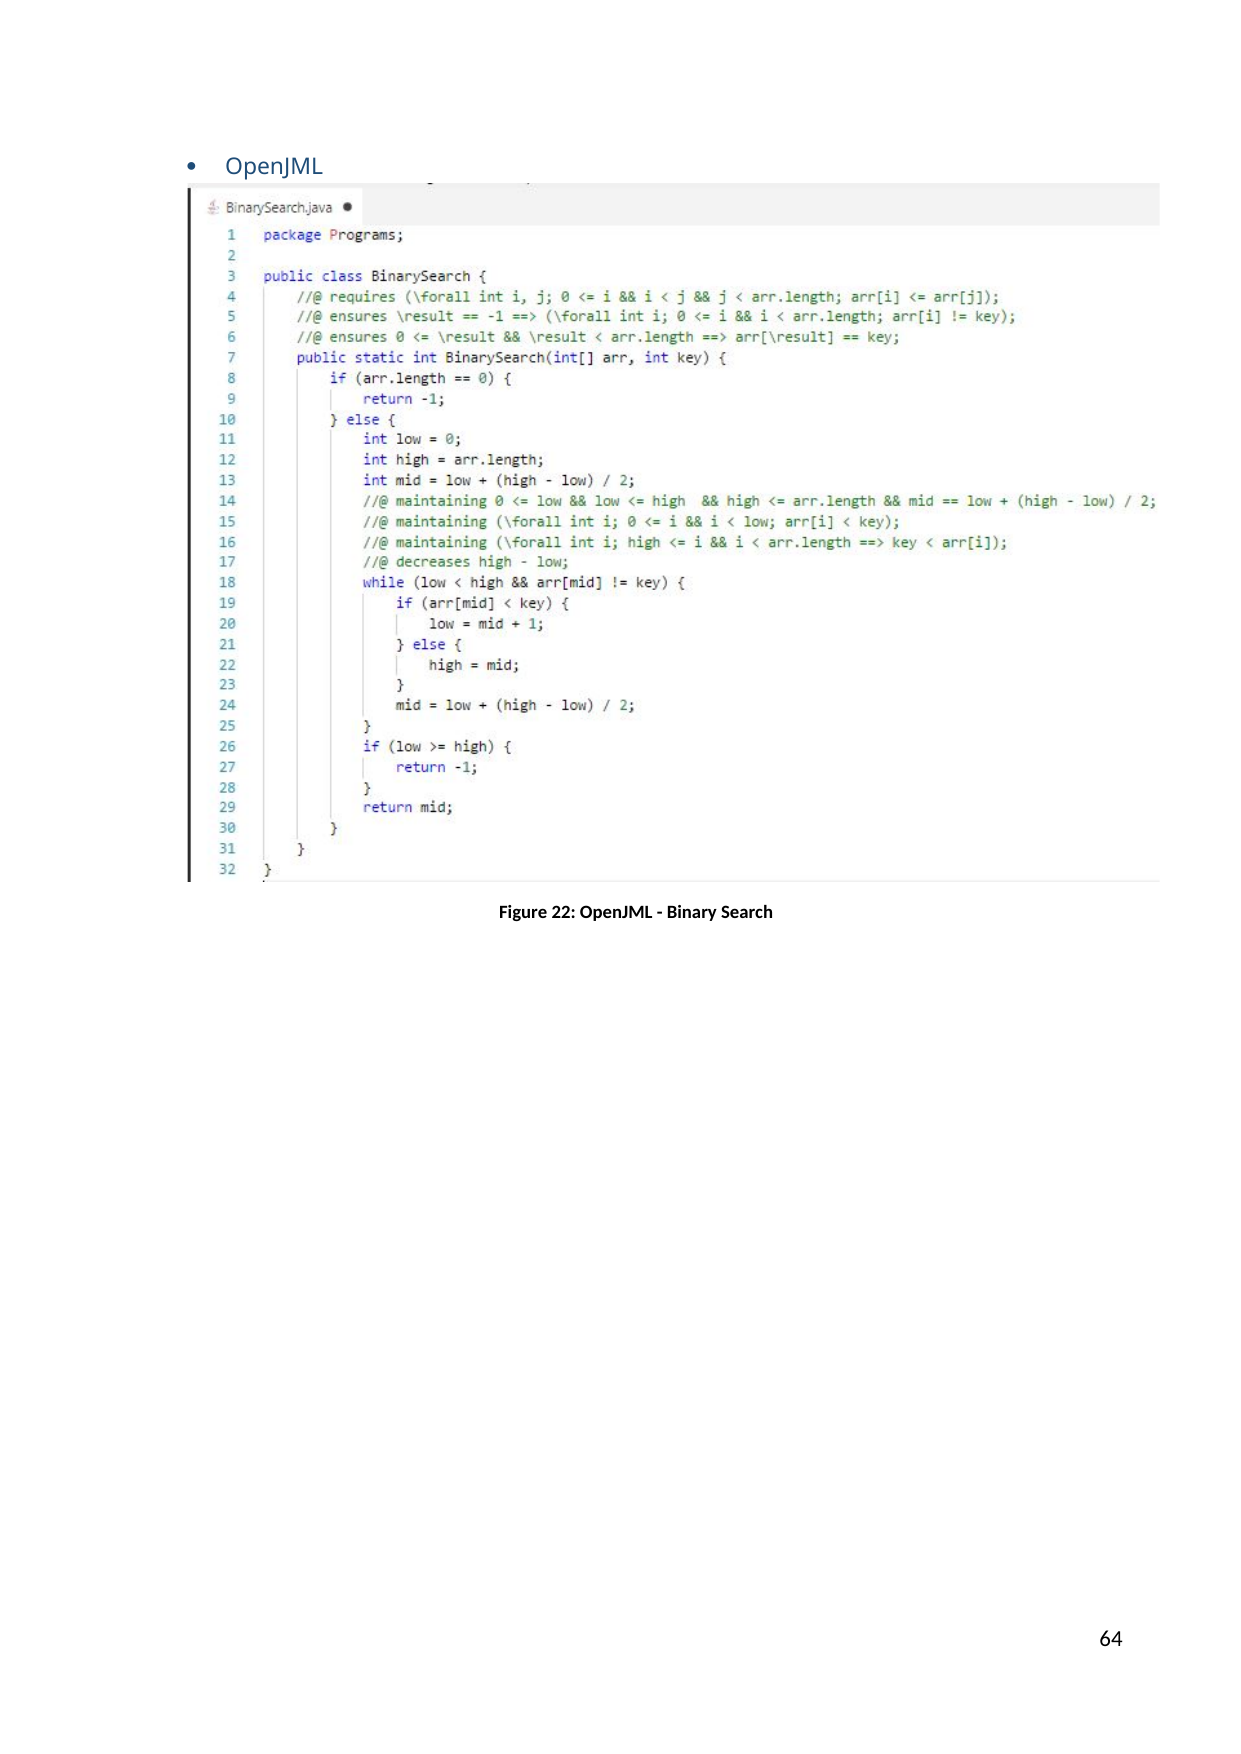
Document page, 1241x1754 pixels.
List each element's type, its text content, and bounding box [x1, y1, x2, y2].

picture [187, 183, 1160, 882]
text Figure 22: OpenJML - Binary Search [150, 900, 1122, 923]
subtitle OpenJML [187, 150, 1122, 181]
